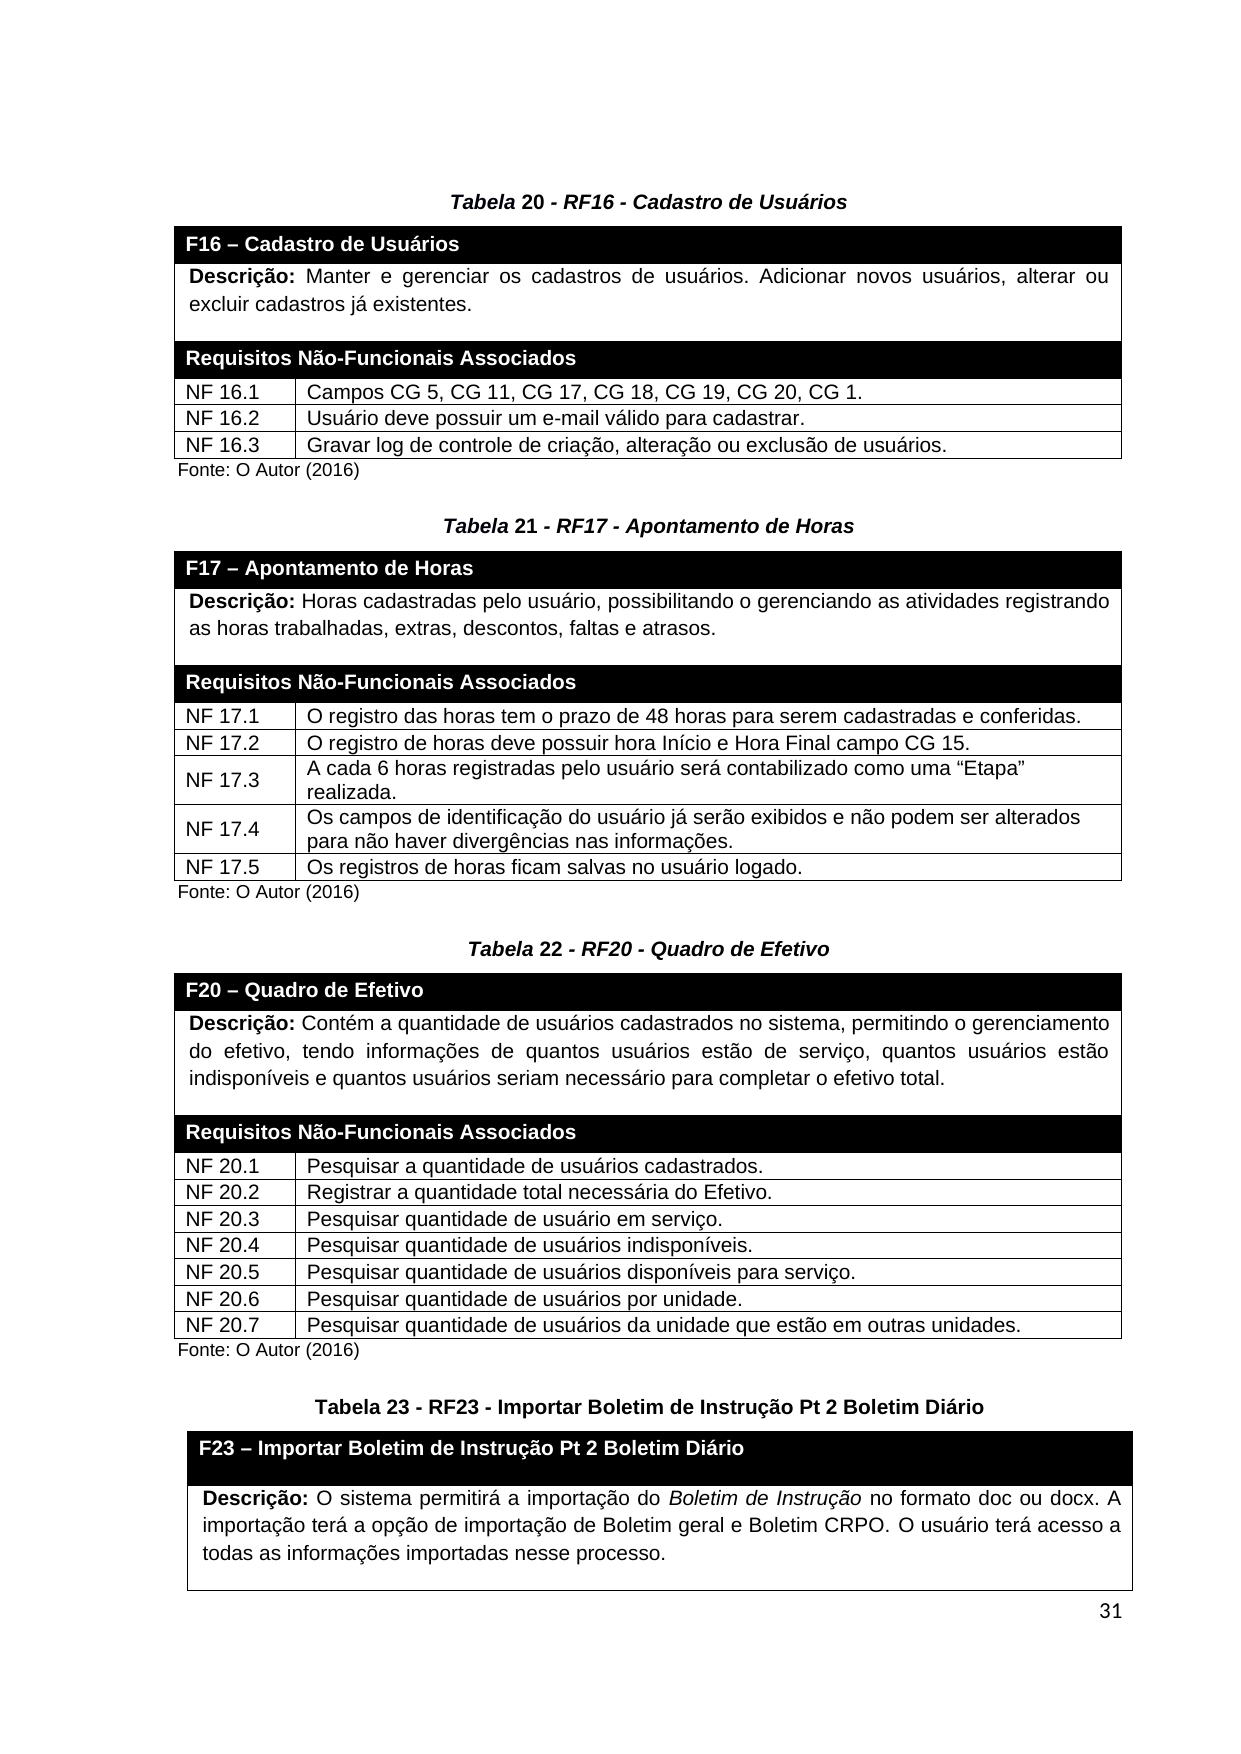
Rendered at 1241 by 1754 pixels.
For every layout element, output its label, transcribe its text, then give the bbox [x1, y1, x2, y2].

table_cell NF 17.4 [175, 805, 295, 853]
table_cell Campos CG 5, CG 11, CG 17, CG 18, CG 19, CG 20, CG 1. [296, 379, 1121, 404]
table_cell Requisitos Não-Funcionais Associados [175, 342, 1121, 378]
table_cell Os registros de horas ficam salvas no usuário logado. [296, 854, 1121, 880]
table_cell NF 17.1 [175, 703, 295, 729]
table_cell O registro das horas tem o prazo de 48 horas para serem cadastradas e conferidas. [296, 703, 1121, 729]
text Fonte: O Autor (2016) [177, 1339, 1157, 1360]
table_cell NF 20.6 [175, 1286, 295, 1311]
table_cell Os campos de identificação do usuário já serão exibidos e não podem ser alterados para não haver divergências nas informações. [296, 805, 1121, 853]
table_cell NF 20.7 [175, 1312, 295, 1338]
table_cell NF 16.2 [175, 405, 295, 431]
table_cell Descrição: O sistema permitirá a importação do Boletim de Instrução no formato doc ou docx. A importação terá a opção de importação de Boletim geral e Boletim CRPO. O usuário terá acesso a todas as informações importadas nesse processo. [188, 1486, 1132, 1589]
table_cell NF 16.3 [175, 432, 295, 457]
table_cell Requisitos Não-Funcionais Associados [175, 1116, 1121, 1152]
table_cell A cada 6 horas registradas pelo usuário será contabilizado como uma “Etapa” realizada. [296, 756, 1121, 804]
table_cell Pesquisar quantidade de usuários indisponíveis. [296, 1233, 1121, 1258]
table_header F20 – Quadro de Efetivo [175, 974, 1121, 1010]
table_cell Pesquisar quantidade de usuários por unidade. [296, 1286, 1121, 1311]
table_cell Pesquisar quantidade de usuário em serviço. [296, 1206, 1121, 1232]
table_cell Descrição: Contém a quantidade de usuários cadastrados no sistema, permitindo o gerenciamento do efetivo, tendo informações de quantos usuários estão de serviço, quantos usuários estão indisponíveis e quantos usuários seriam necessário para completar o efetivo total. [175, 1011, 1121, 1115]
table_cell NF 17.3 [175, 756, 295, 804]
text Tabela 22 - RF20 - Quadro de Efetivo [177, 936, 1122, 960]
table_cell NF 20.3 [175, 1206, 295, 1232]
table_cell NF 20.4 [175, 1233, 295, 1258]
table_header F16 – Cadastro de Usuários [175, 227, 1121, 263]
text Fonte: O Autor (2016) [177, 881, 1157, 902]
text Tabela 20 - RF16 - Cadastro de Usuários [177, 190, 1122, 214]
table_cell NF 16.1 [175, 379, 295, 404]
table_cell NF 20.5 [175, 1259, 295, 1285]
table_header F23 – Importar Boletim de Instrução Pt 2 Boletim Diário [188, 1432, 1132, 1485]
table_cell Pesquisar quantidade de usuários da unidade que estão em outras unidades. [296, 1312, 1121, 1338]
table_header F17 – Apontamento de Horas [175, 552, 1121, 588]
table_cell Descrição: Horas cadastradas pelo usuário, possibilitando o gerenciando as atividades registrando as horas trabalhadas, extras, descontos, faltas e atrasos. [175, 589, 1121, 665]
table_cell Usuário deve possuir um e-mail válido para cadastrar. [296, 405, 1121, 431]
table_cell Pesquisar a quantidade de usuários cadastrados. [296, 1153, 1121, 1178]
text Tabela 21 - RF17 - Apontamento de Horas [177, 514, 1122, 538]
table_cell NF 17.5 [175, 854, 295, 880]
text Tabela 23 - RF23 - Importar Boletim de Instrução Pt 2 Boletim Diário [177, 1394, 1122, 1418]
table_cell Registrar a quantidade total necessária do Efetivo. [296, 1180, 1121, 1205]
table_cell NF 20.1 [175, 1153, 295, 1178]
table_cell NF 17.2 [175, 730, 295, 755]
table_cell Gravar log de controle de criação, alteração ou exclusão de usuários. [296, 432, 1121, 457]
text Fonte: O Autor (2016) [177, 458, 1157, 480]
table_cell Descrição: Manter e gerenciar os cadastros de usuários. Adicionar novos usuários, alterar ou excluir cadastros já existentes. [175, 264, 1121, 341]
table_cell NF 20.2 [175, 1180, 295, 1205]
table_cell Pesquisar quantidade de usuários disponíveis para serviço. [296, 1259, 1121, 1285]
table_cell Requisitos Não-Funcionais Associados [175, 666, 1121, 702]
table_cell O registro de horas deve possuir hora Início e Hora Final campo CG 15. [296, 730, 1121, 755]
